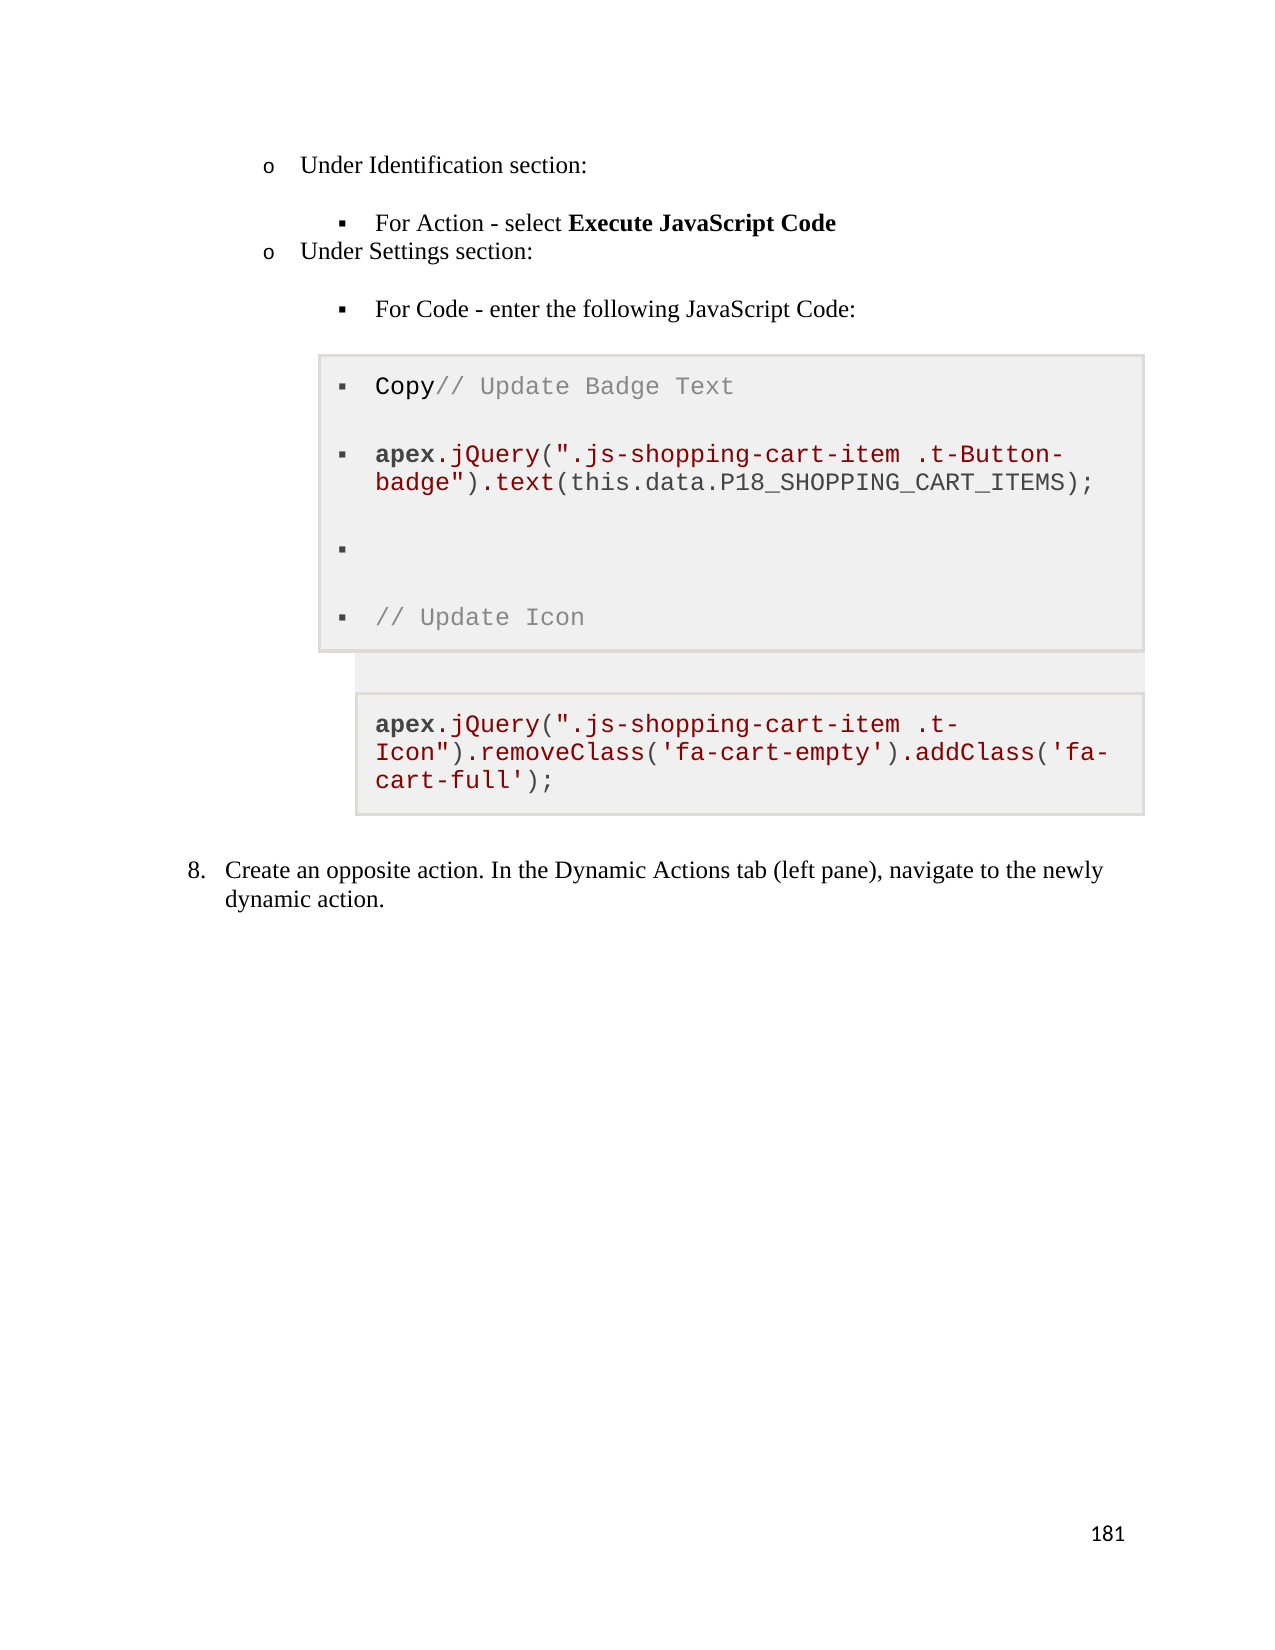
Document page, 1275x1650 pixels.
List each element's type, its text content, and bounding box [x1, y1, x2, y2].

list // Update Icon [321, 585, 1142, 649]
list Copy// Update Badge Text [321, 357, 1142, 402]
list Create an opposite action. In the Dynamic Actions tab (left pane), navigate to the newly dynamic action. [187, 855, 1125, 913]
list Under Identification section: [262, 150, 1125, 179]
list For Code - enter the following JavaScript Code: [337, 294, 1125, 323]
list Under Settings section: [262, 236, 1125, 266]
list apex.jQuery(".js-shopping-cart-item .t-Button-badge").text(this.data.P18_SHOPPING_CART_ITEMS); [321, 422, 1142, 498]
list For Action - select Execute JavaScript Code [337, 208, 1125, 236]
text apex.jQuery(".js-shopping-cart-item .t-Icon").removeClass('fa-cart-empty').addClass('fa-cart-full'); [358, 695, 1142, 813]
